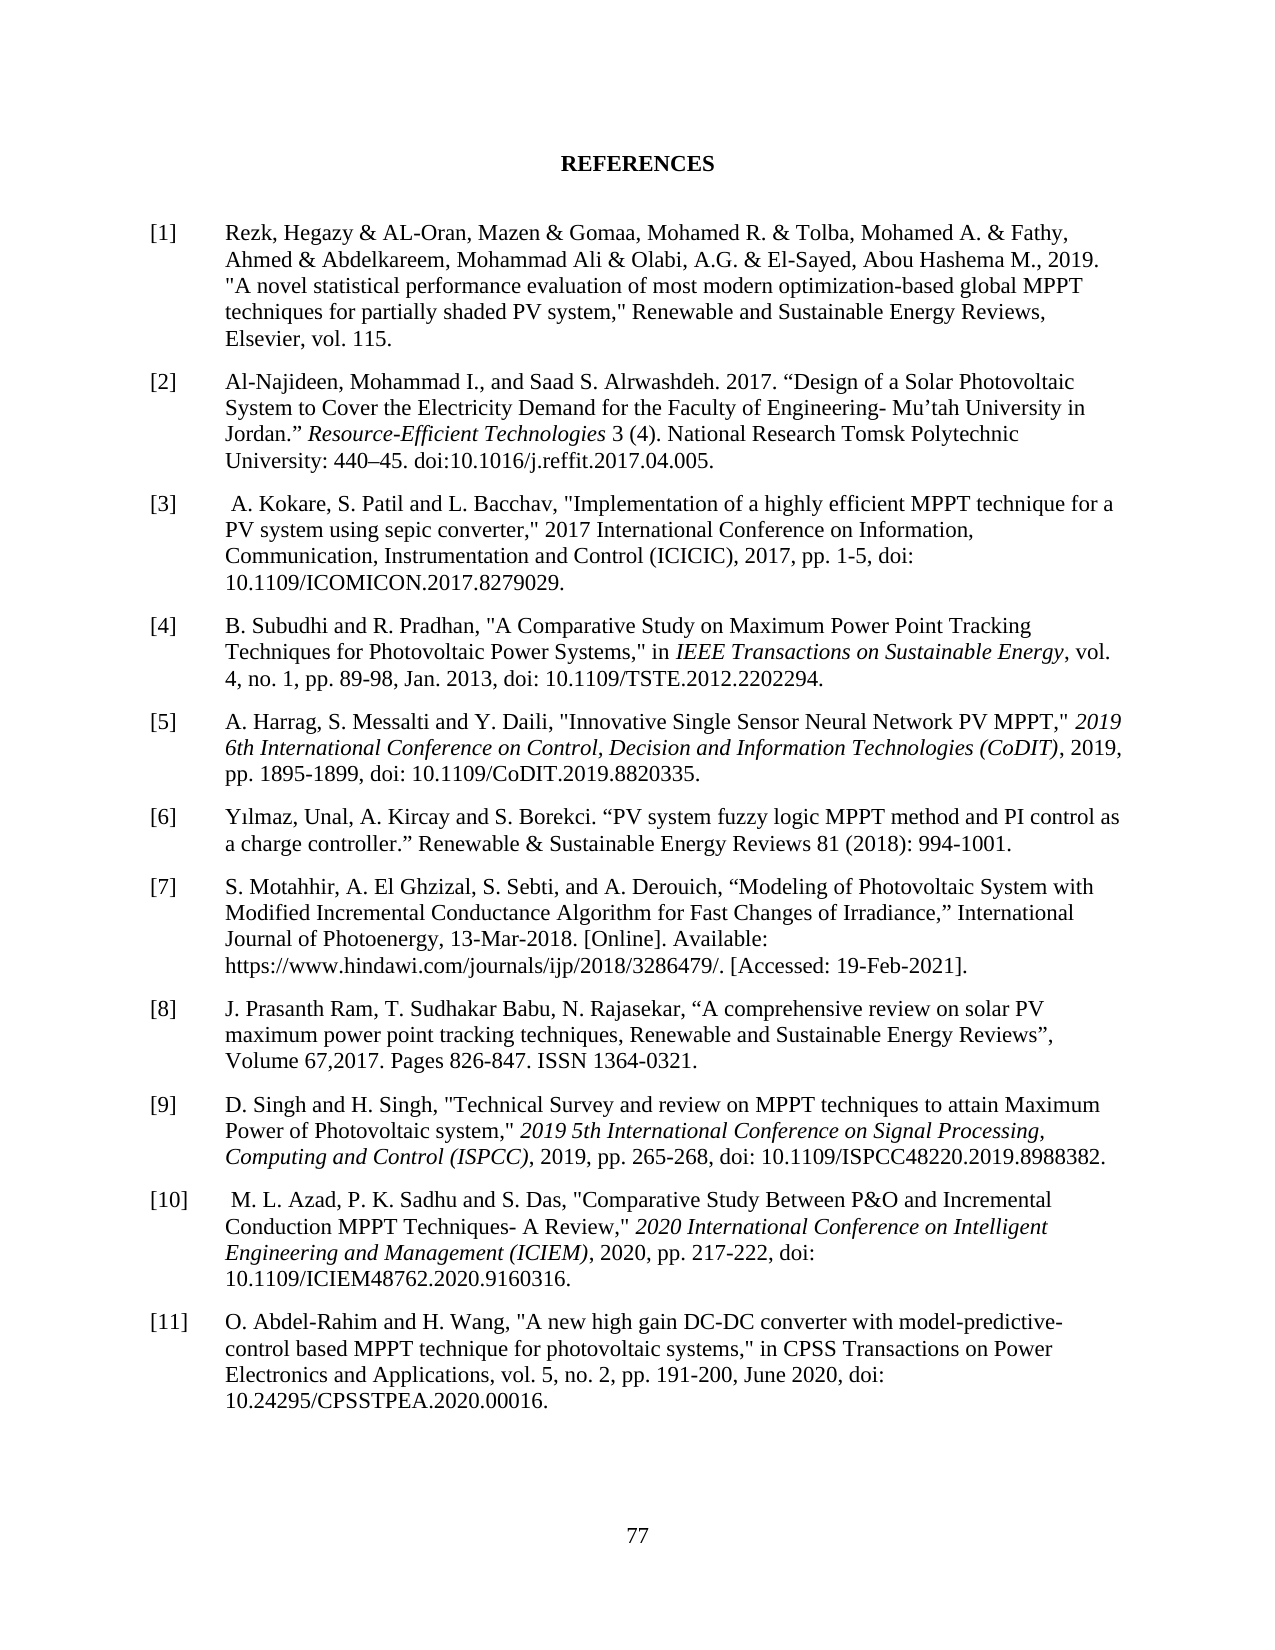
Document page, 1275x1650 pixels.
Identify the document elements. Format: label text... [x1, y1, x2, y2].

text [5] A. Harrag, S. Messalti and Y. Daili, "Innovative Single Sensor Neural Network PV MPPT," 2019 6th International Conference on Control, Decision and Information Technologies (CoDIT), 2019, pp. 1895-1899, doi: 10.1109/CoDIT.2019.8820335. [150, 708, 1125, 787]
text [6] Yılmaz, Unal, A. Kircay and S. Borekci. “PV system fuzzy logic MPPT method and PI control as a charge controller.” Renewable & Sustainable Energy Reviews 81 (2018): 994-1001. [150, 803, 1125, 856]
text [4] B. Subudhi and R. Pradhan, "A Comparative Study on Maximum Power Point Tracking Techniques for Photovoltaic Power Systems," in IEEE Transactions on Sustainable Energy, vol. 4, no. 1, pp. 89-98, Jan. 2013, doi: 10.1109/TSTE.2012.2202294. [150, 612, 1125, 691]
text [3] A. Kokare, S. Patil and L. Bacchav, "Implementation of a highly efficient MPPT technique for a PV system using sepic converter," 2017 International Conference on Information, Communication, Instrumentation and Control (ICICIC), 2017, pp. 1-5, doi: 10.1109/ICOMICON.2017.8279029. [150, 490, 1125, 595]
text [2] Al-Najideen, Mohammad I., and Saad S. Alrwashdeh. 2017. “Design of a Solar Photovoltaic System to Cover the Electricity Demand for the Faculty of Engineering- Mu’tah University in Jordan.” Resource-Efficient Technologies 3 (4). National Research Tomsk Polytechnic University: 440–45. doi:10.1016/j.reffit.2017.04.005. [150, 368, 1125, 473]
text [9] D. Singh and H. Singh, "Technical Survey and review on MPPT techniques to attain Maximum Power of Photovoltaic system," 2019 5th International Conference on Signal Processing, Computing and Control (ISPCC), 2019, pp. 265-268, doi: 10.1109/ISPCC48220.2019.8988382. [150, 1091, 1125, 1170]
text [8] J. Prasanth Ram, T. Sudhakar Babu, N. Rajasekar, “A comprehensive review on solar PV maximum power point tracking techniques, Renewable and Sustainable Energy Reviews”, Volume 67,2017. Pages 826-847. ISSN 1364-0321. [150, 995, 1125, 1074]
text [10] M. L. Azad, P. K. Sadhu and S. Das, "Comparative Study Between P&O and Incremental Conduction MPPT Techniques- A Review," 2020 International Conference on Intelligent Engineering and Management (ICIEM), 2020, pp. 217-222, doi: 10.1109/ICIEM48762.2020.9160316. [150, 1186, 1125, 1292]
text [7] S. Motahhir, A. El Ghzizal, S. Sebti, and A. Derouich, “Modeling of Photovoltaic System with Modified Incremental Conductance Algorithm for Fast Changes of Irradiance,” International Journal of Photoenergy, 13-Mar-2018. [Online]. Available: https://www.hindawi.com/journals/ijp/2018/3286479/. [Accessed: 19-Feb-2021]. [150, 873, 1125, 978]
text [1] Rezk, Hegazy & AL-Oran, Mazen & Gomaa, Mohamed R. & Tolba, Mohamed A. & Fathy, Ahmed & Abdelkareem, Mohammad Ali & Olabi, A.G. & El-Sayed, Abou Hashema M., 2019. "A novel statistical performance evaluation of most modern optimization-based global MPPT techniques for partially shaded PV system," Renewable and Sustainable Energy Reviews, Elsevier, vol. 115. [150, 219, 1125, 351]
text REFERENCES [150, 150, 1125, 176]
text [11] O. Abdel-Rahim and H. Wang, "A new high gain DC-DC converter with model-predictive-control based MPPT technique for photovoltaic systems," in CPSS Transactions on Power Electronics and Applications, vol. 5, no. 2, pp. 191-200, June 2020, doi: 10.24295/CPSSTPEA.2020.00016. [150, 1308, 1125, 1414]
